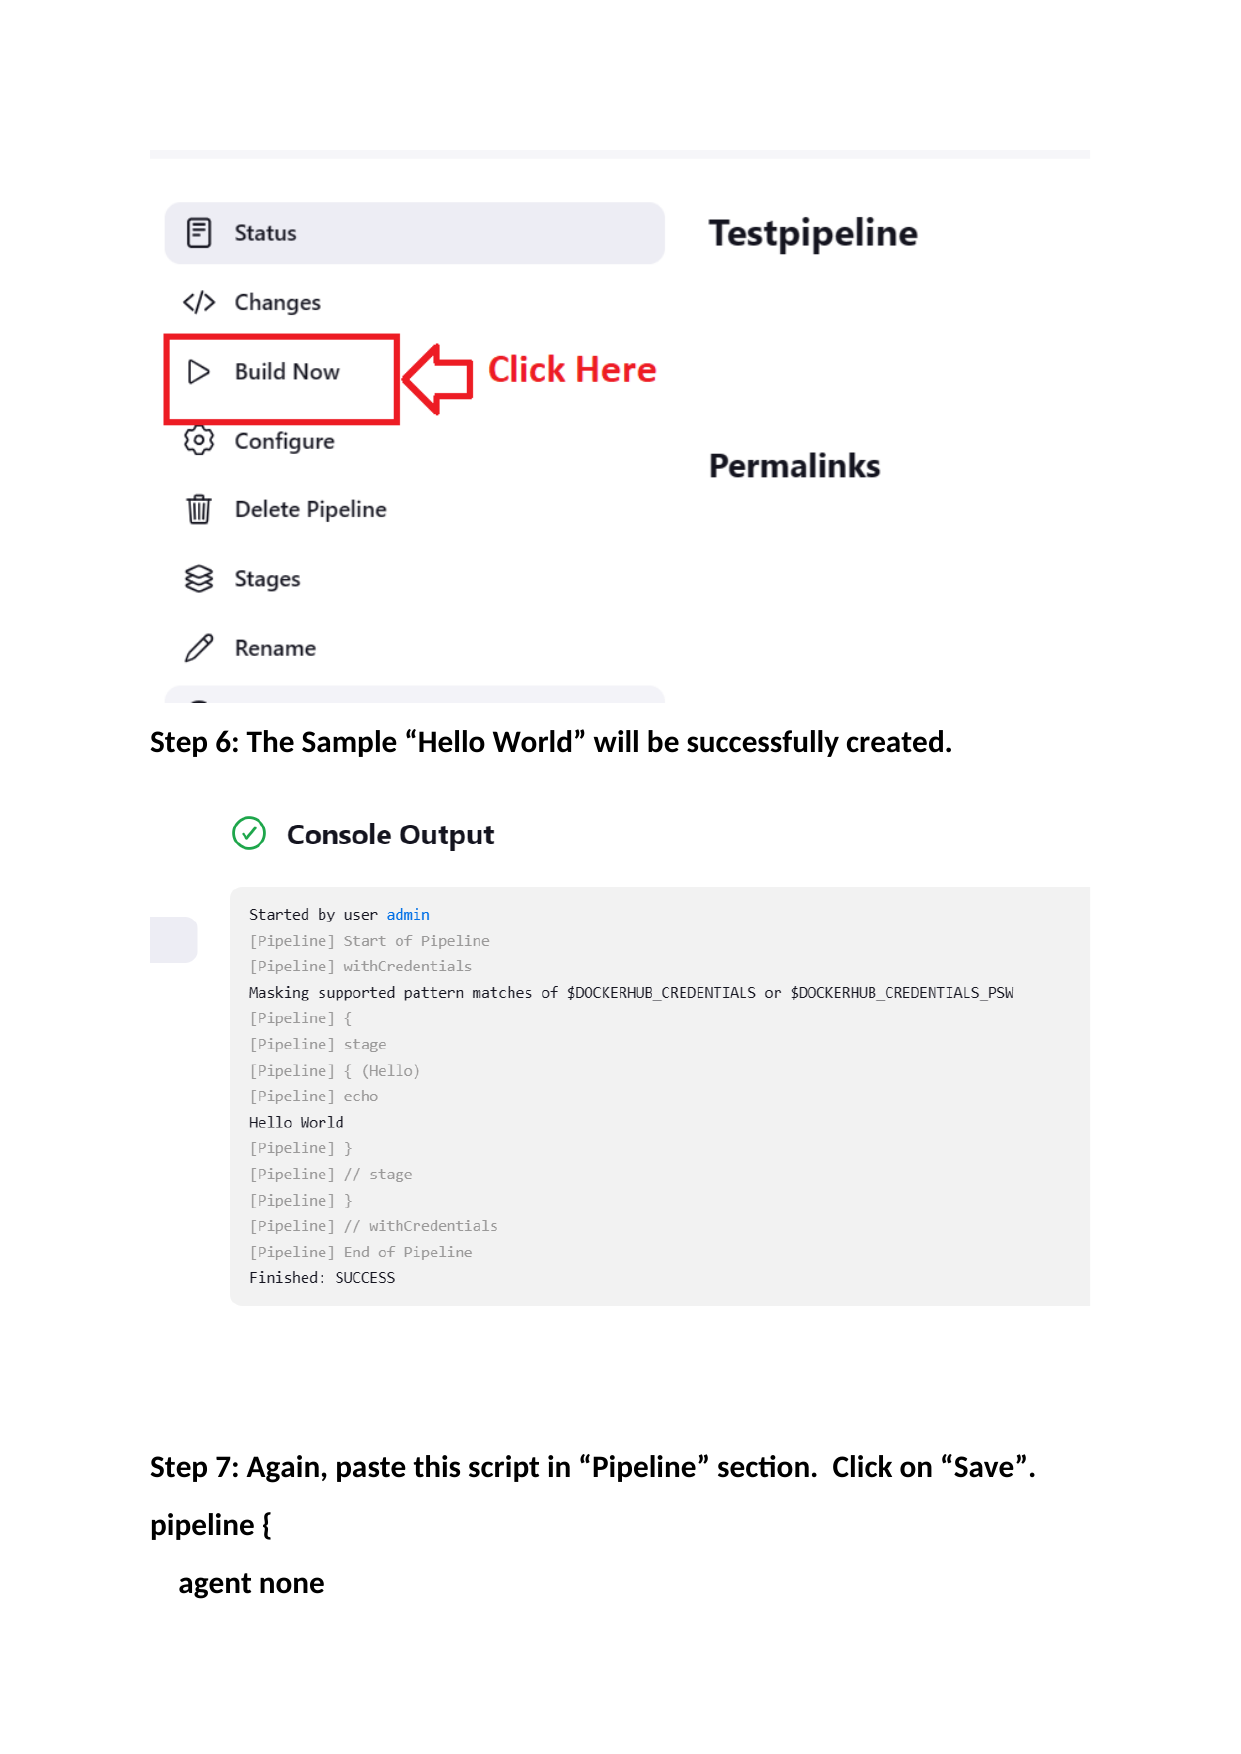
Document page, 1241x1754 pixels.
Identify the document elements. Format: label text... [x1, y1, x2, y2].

text Step 7: Again, paste this script in “Pipeline” section. Click on “Save”. [150, 1447, 1090, 1486]
text Step 6: The Sample “Hello World” will be successfully created. [150, 722, 1090, 760]
text agent none [150, 1563, 1090, 1601]
picture [150, 779, 1091, 1429]
text pipeline { [150, 1505, 1090, 1543]
picture [150, 150, 1091, 703]
